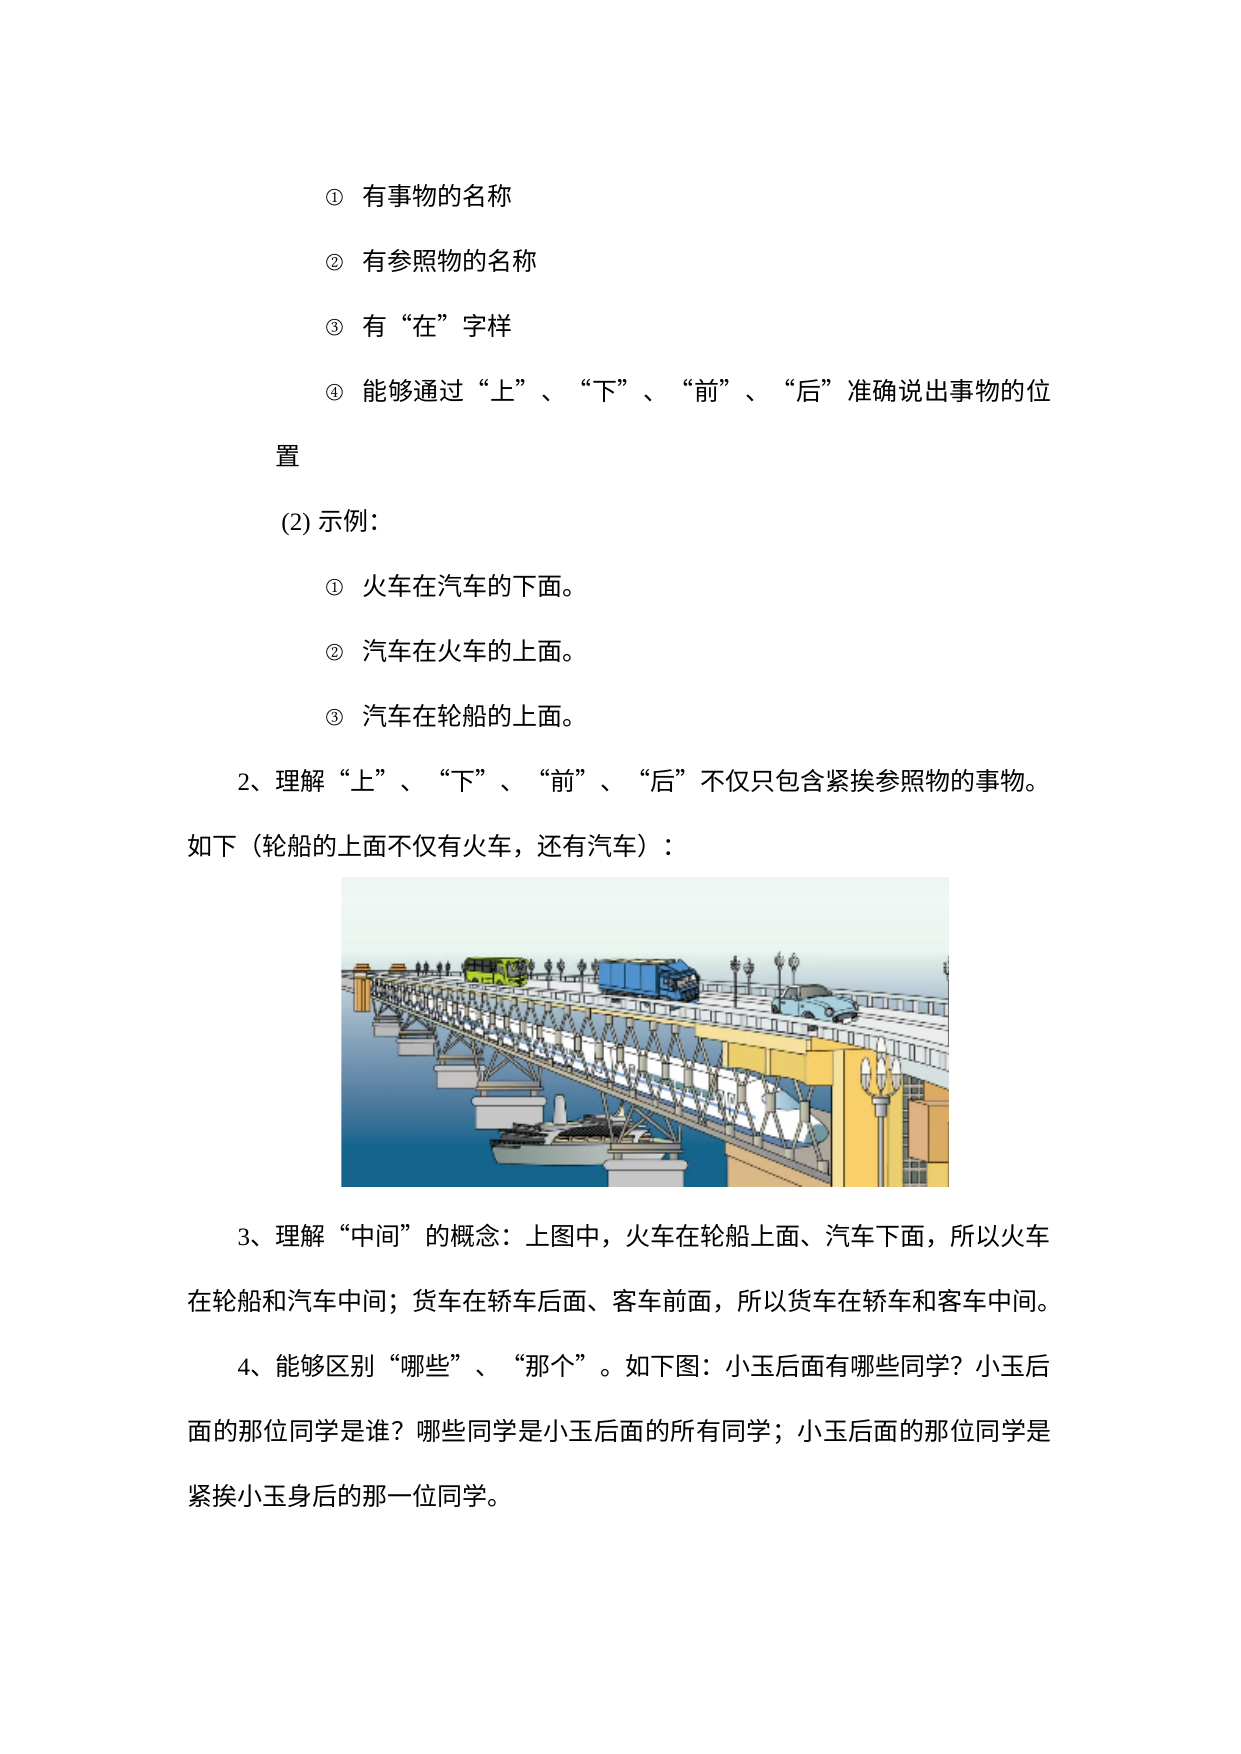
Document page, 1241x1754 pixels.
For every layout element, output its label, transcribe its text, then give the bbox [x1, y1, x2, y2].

list 能够通过“上”、“下”、“前”、“后”准确说出事物的位置 [275, 357, 1053, 487]
list 汽车在轮船的上面。 [275, 682, 1053, 747]
list 有事物的名称 [275, 162, 1053, 227]
list 有“在”字样 [275, 292, 1053, 357]
list 有参照物的名称 [275, 227, 1053, 292]
list 汽车在火车的上面。 [275, 617, 1053, 682]
list 火车在汽车的下面。 [275, 552, 1053, 617]
list 理解“中间”的概念：上图中，火车在轮船上面、汽车下面，所以火车在轮船和汽车中间；货车在轿车后面、客车前面，所以货车在轿车和客车中间。 [187, 1202, 1053, 1332]
list 示例： [231, 487, 1053, 552]
picture [341, 877, 949, 1187]
list 能够区别“哪些”、“那个”。如下图：小玉后面有哪些同学？小玉后面的那位同学是谁？哪些同学是小玉后面的所有同学；小玉后面的那位同学是紧挨小玉身后的那一位同学。 [187, 1332, 1053, 1527]
list 理解“上”、“下”、“前”、“后”不仅只包含紧挨参照物的事物。如下（轮船的上面不仅有火车，还有汽车）： [187, 747, 1053, 877]
